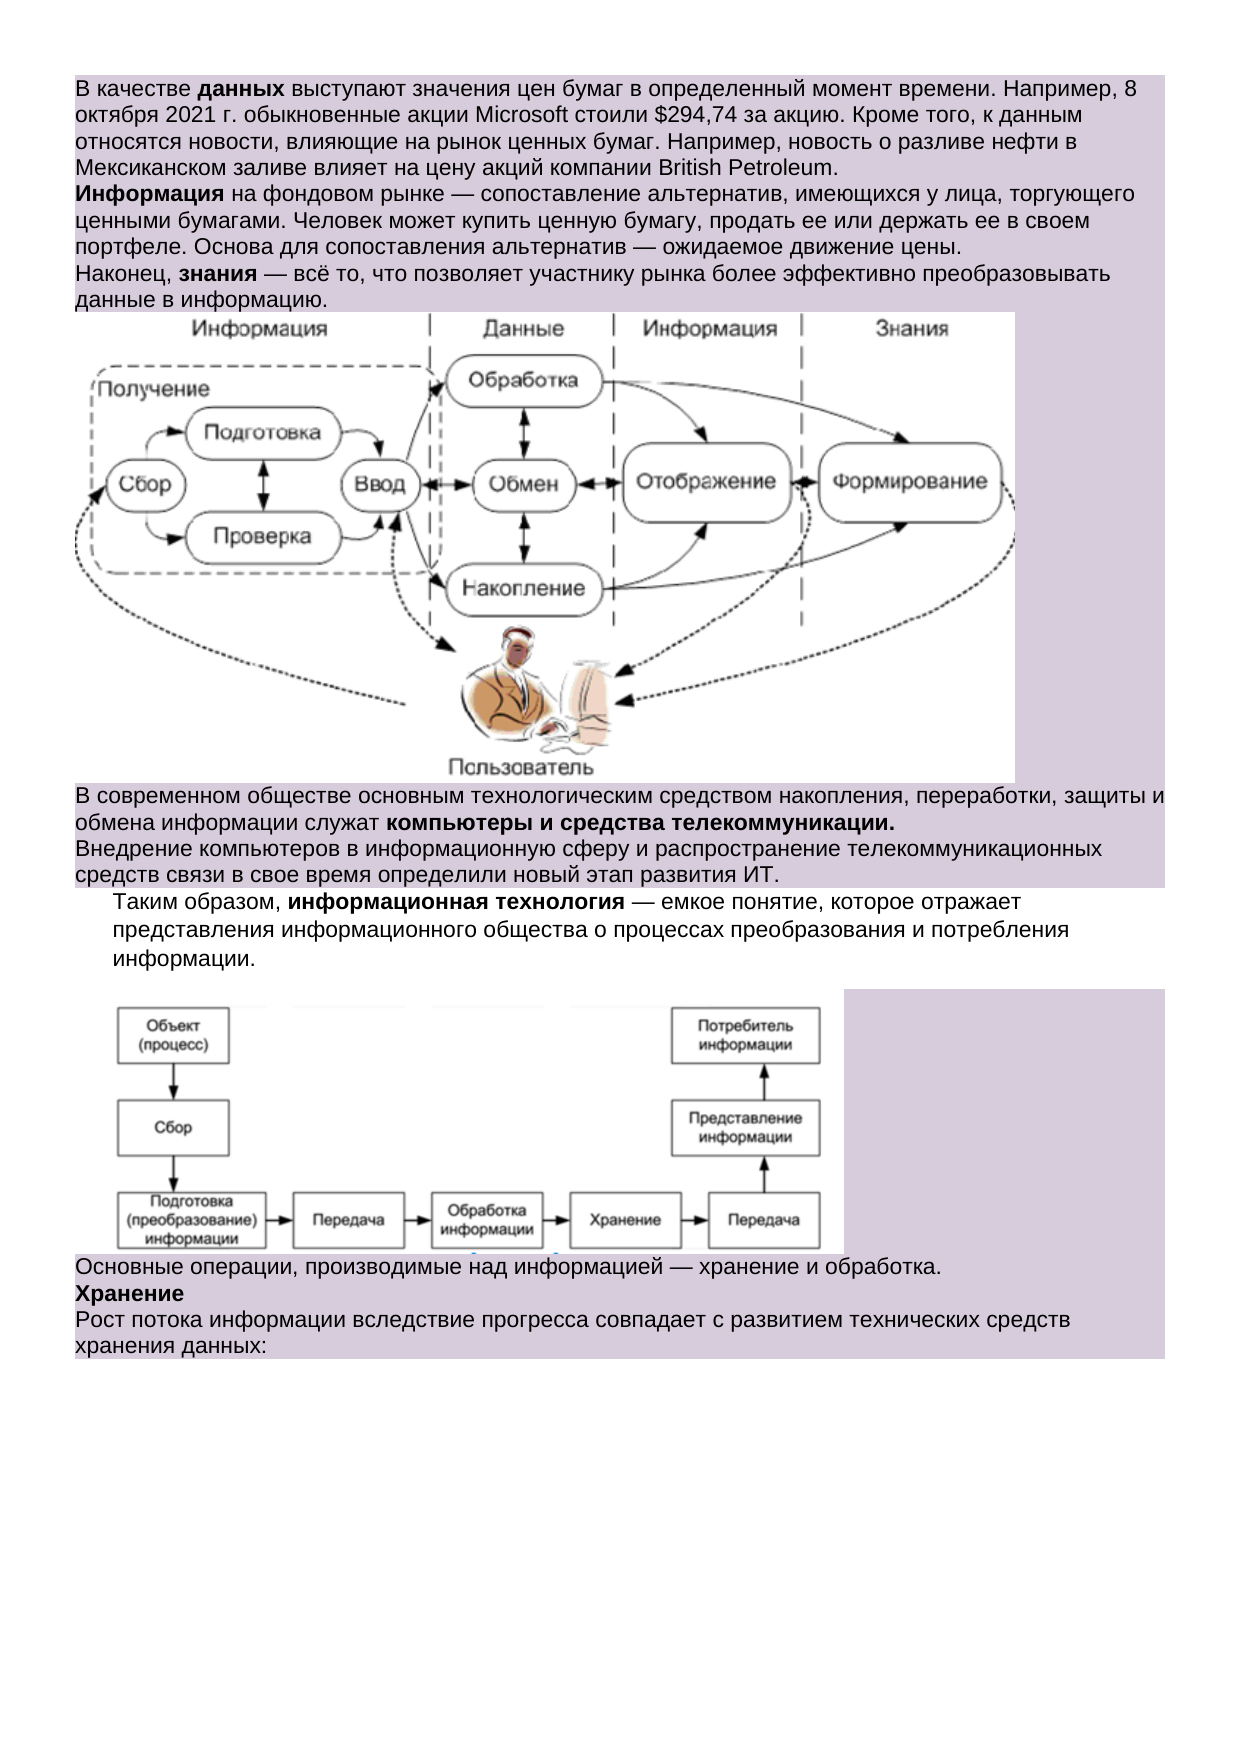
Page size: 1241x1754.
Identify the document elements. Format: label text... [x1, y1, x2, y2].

text Хранение [75, 1280, 1165, 1306]
picture [75, 312, 1015, 783]
text Таким образом, информационная технология — емкое понятие, которое отражает представления информационного общества о процессах преобразования и потребления информации. [112, 888, 1165, 971]
text Основные операции, производимые над информацией — хранение и обработка. [75, 1253, 1165, 1280]
picture [75, 989, 844, 1254]
text Рост потока информации вследствие прогресса совпадает с развитием технических средств хранения данных: [75, 1306, 1165, 1359]
text В качестве данных выступают значения цен бумаг в определенный момент времени. Например, 8 октября 2021 г. обыкновенные акции Microsoft стоили $294,74 за акцию. Кроме того, к данным относятся новости, влияющие на рынок ценных бумаг. Например, новость о разливе нефти в Мексиканском заливе влияет на цену акций компании British Petroleum. [75, 75, 1165, 180]
text Информация на фондовом рынке — сопоставление альтернатив, имеющихся у лица, торгующего ценными бумагами. Человек может купить ценную бумагу, продать ее или держать ее в своем портфеле. Основа для сопоставления альтернатив — ожидаемое движение цены. [75, 180, 1165, 259]
text В современном обществе основным технологическим средством накопления, переработки, защиты и обмена информации служат компьютеры и средства телекоммуникации. [75, 782, 1165, 835]
text Наконец, знания — всё то, что позволяет участнику рынка более эффективно преобразовывать данные в информацию. [75, 259, 1165, 312]
text Внедрение компьютеров в информационную сферу и распространение телекоммуникационных средств связи в свое время определили новый этап развития ИТ. [75, 835, 1165, 888]
